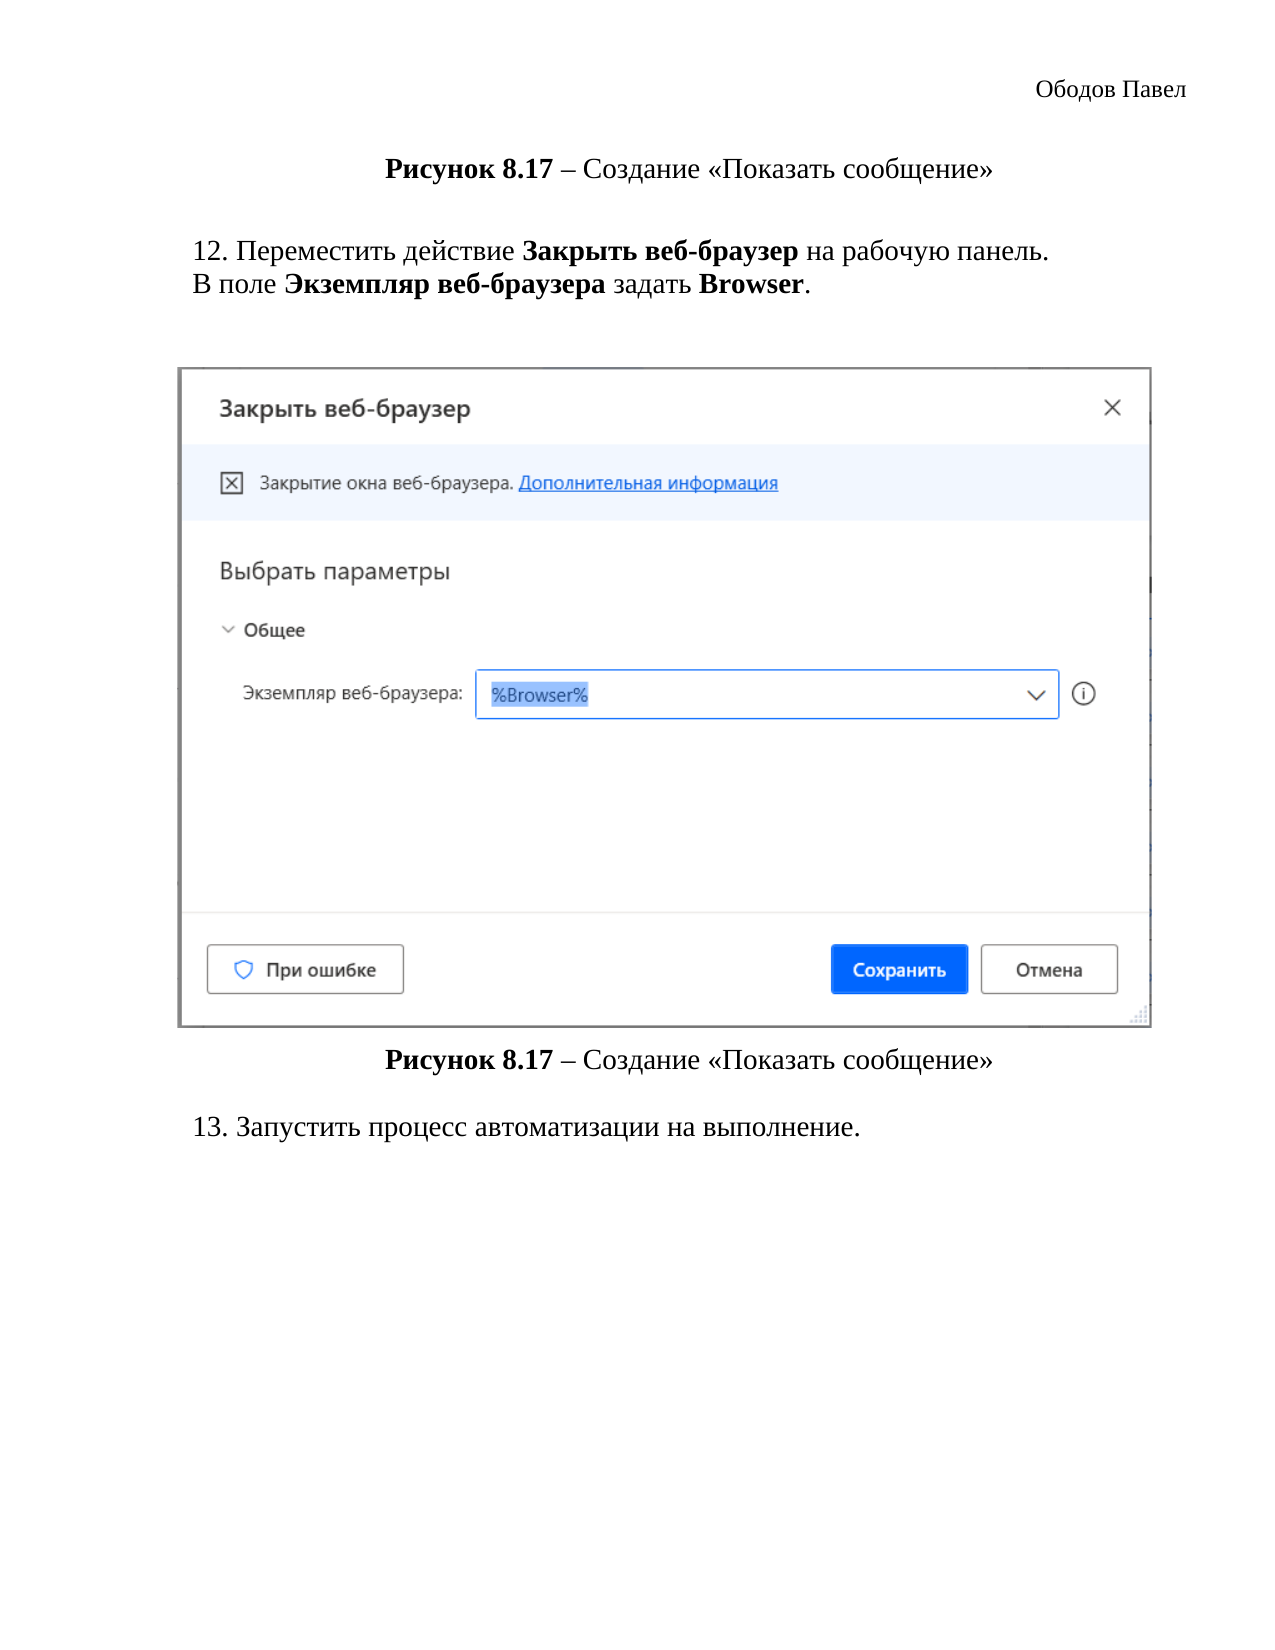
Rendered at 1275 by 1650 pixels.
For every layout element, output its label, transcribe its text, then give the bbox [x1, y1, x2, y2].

list 12. Переместить действие Закрыть веб-браузер на рабочую панель. [118, 233, 1186, 267]
list 13. Запустить процесс автоматизации на выполнение. [118, 1109, 1186, 1143]
list В поле Экземпляр веб-браузера задать Browser. [118, 267, 1186, 300]
picture [177, 367, 1152, 1028]
list Рисунок 8.17 – Создание «Показать сообщение» [118, 152, 1186, 185]
list Рисунок 8.17 – Создание «Показать сообщение» [118, 1042, 1186, 1076]
